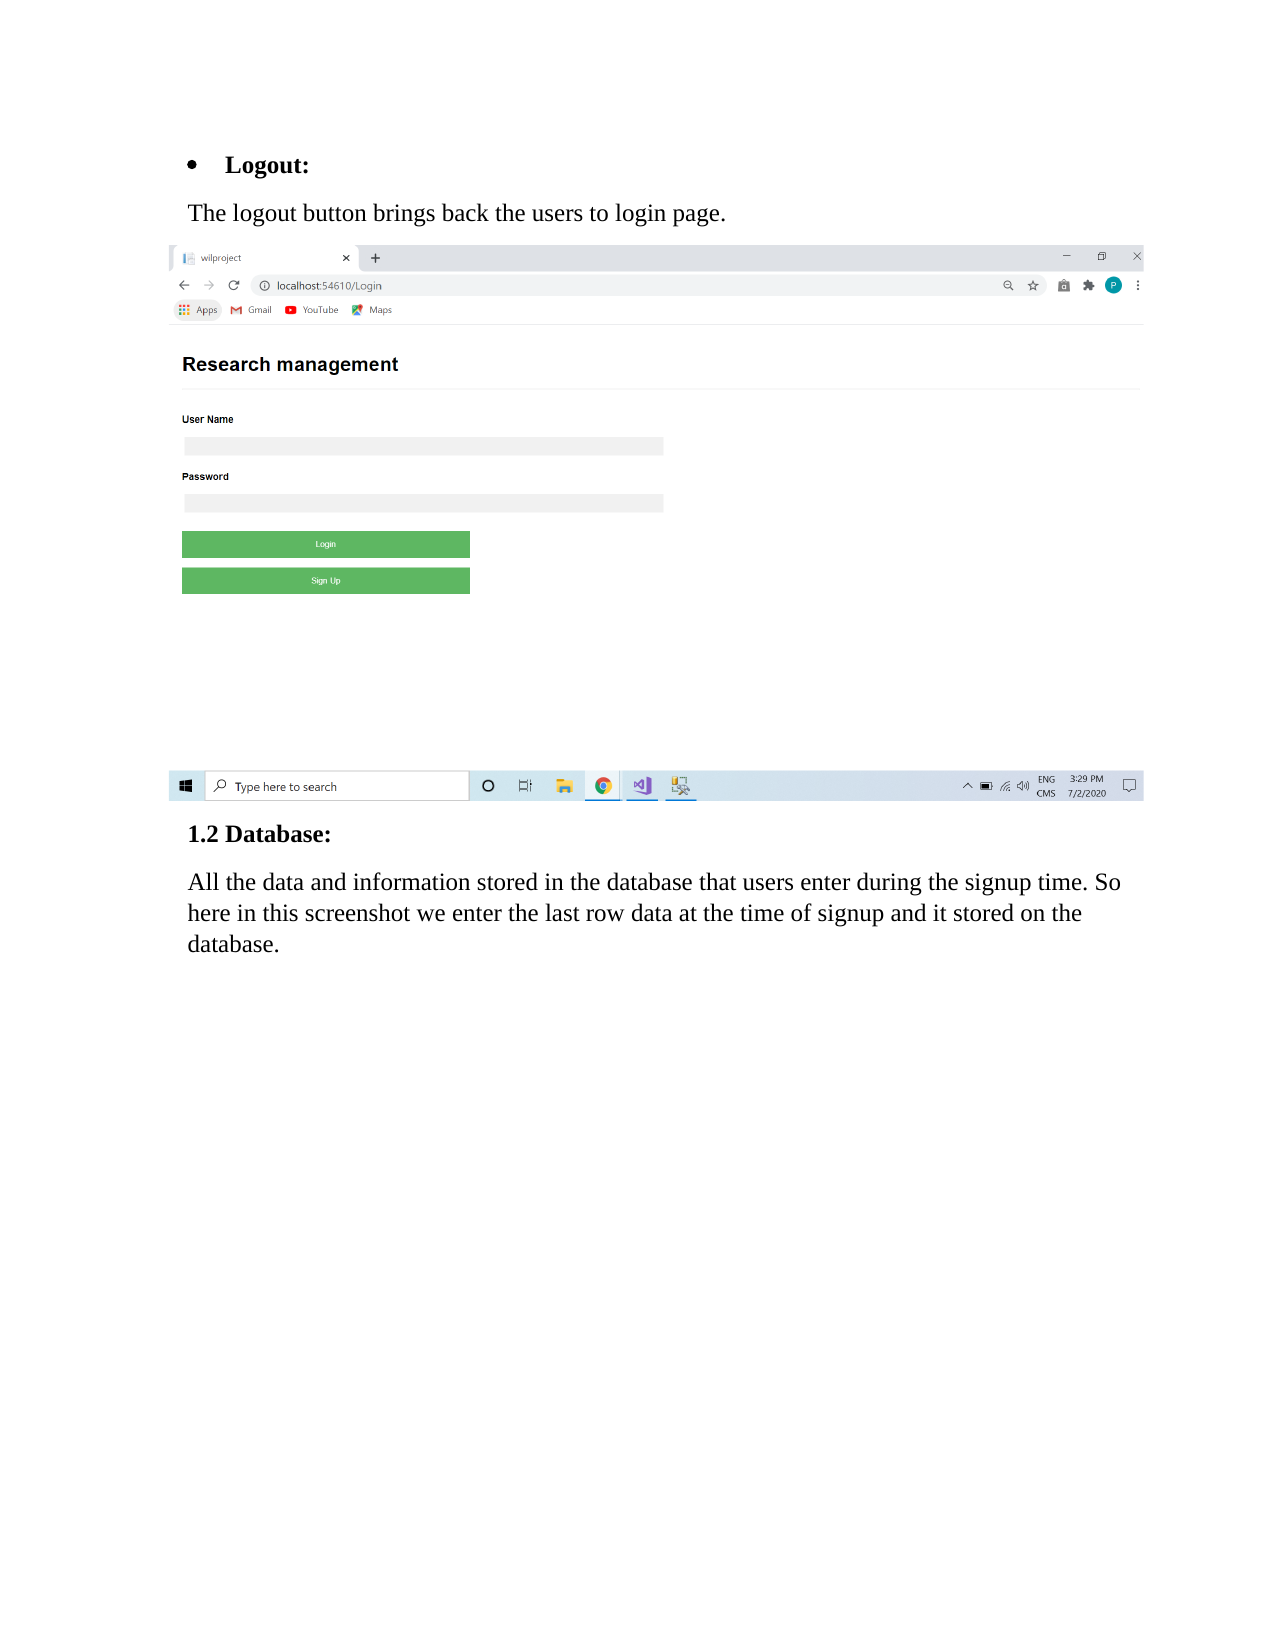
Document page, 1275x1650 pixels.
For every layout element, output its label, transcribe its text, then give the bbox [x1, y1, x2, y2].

list Logout: [187, 150, 1125, 179]
text The logout button brings back the users to login page. [187, 198, 1125, 226]
text 1.2 Database: [187, 819, 1125, 848]
text All the data and information stored in the database that users enter during the signup time. So here in this screenshot we enter the last row data at the time of signup and it stored on the database. [187, 867, 1125, 957]
